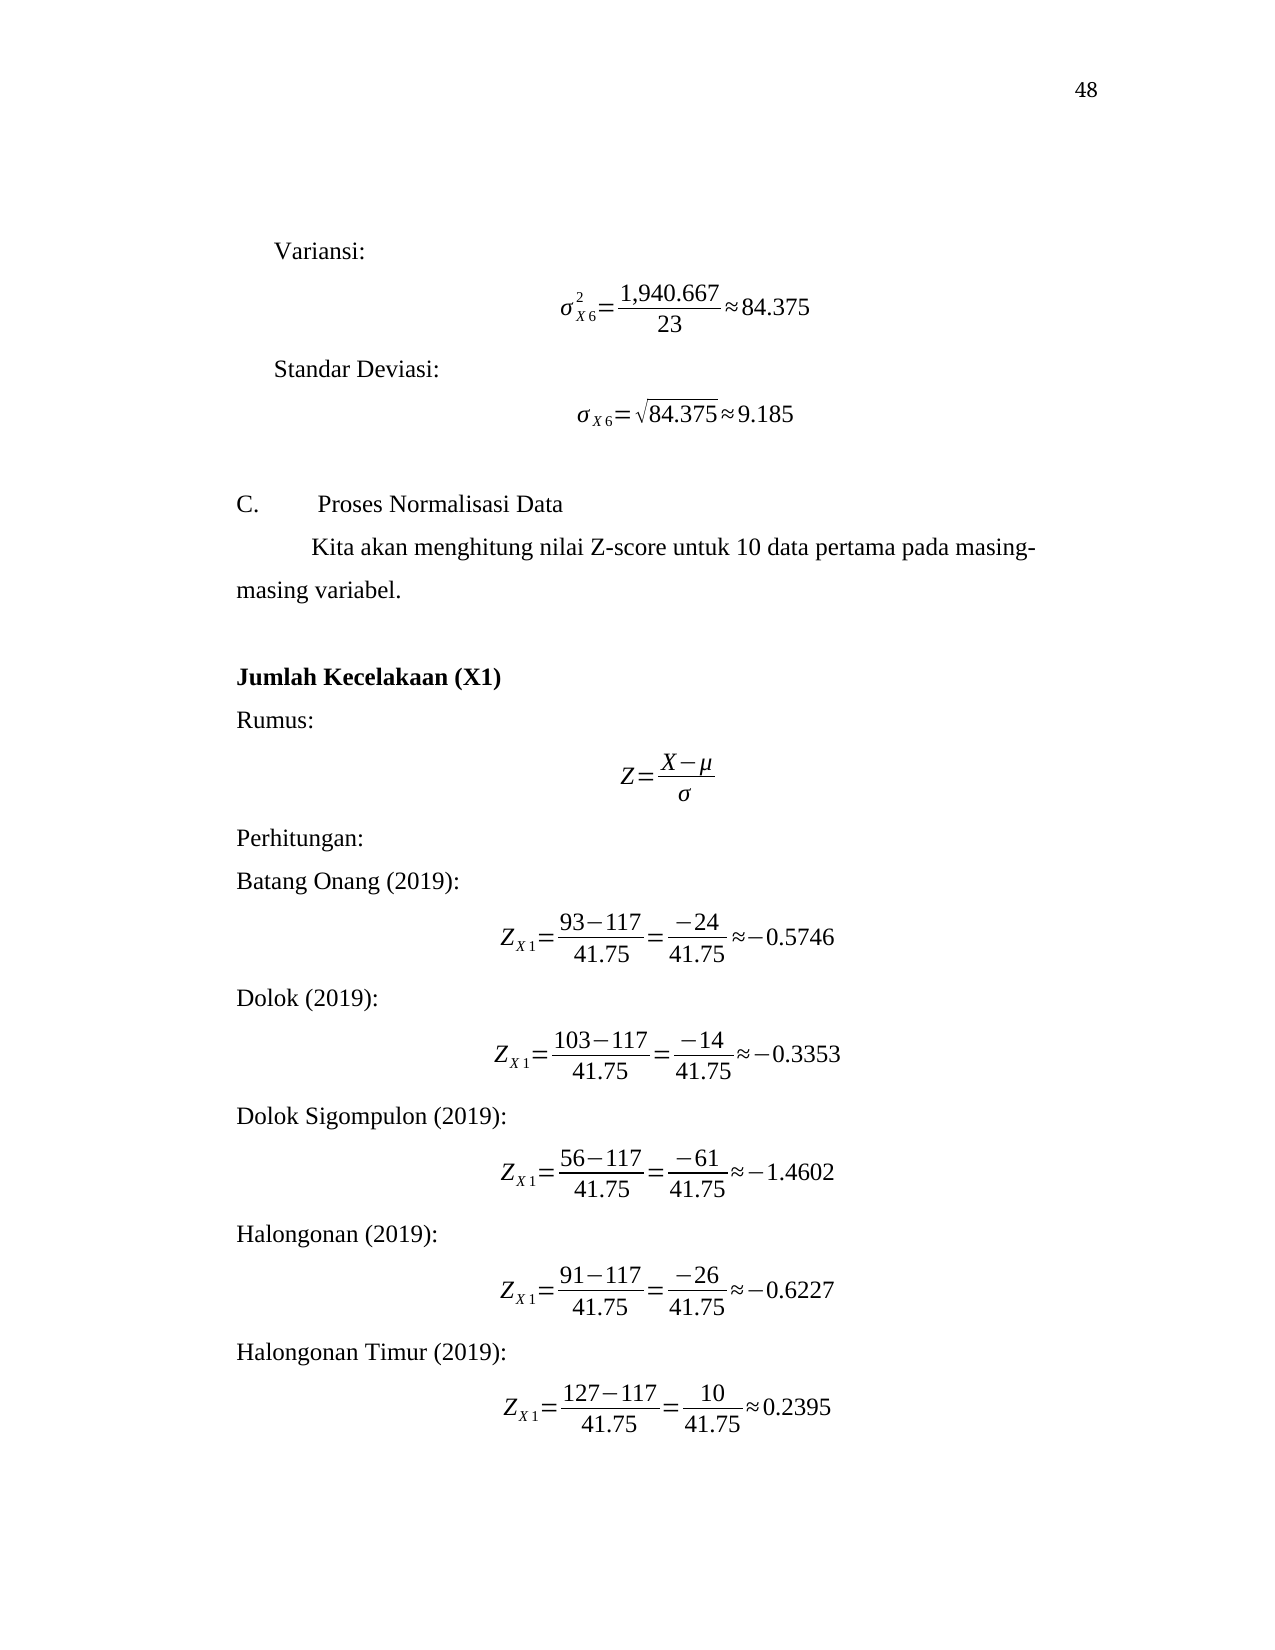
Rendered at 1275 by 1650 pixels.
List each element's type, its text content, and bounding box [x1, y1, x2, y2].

text Rumus: [236, 705, 1098, 734]
text Standar Deviasi: [274, 354, 1098, 383]
text Halongonan (2019): [236, 1219, 1098, 1248]
text Jumlah Kecelakaan (X1) [236, 662, 1098, 691]
text Variansi: [274, 236, 1098, 265]
text Batang Onang (2019): [236, 866, 1098, 894]
text Kita akan menghitung nilai Z-score untuk 10 data pertama pada masing-masing variabel. [236, 532, 1098, 604]
text Perhitungan: [236, 823, 1098, 851]
text Halongonan Timur (2019): [236, 1337, 1098, 1365]
text Dolok Sigompulon (2019): [236, 1101, 1098, 1130]
text C. Proses Normalisasi Data [236, 489, 1098, 518]
text Dolok (2019): [236, 983, 1098, 1012]
